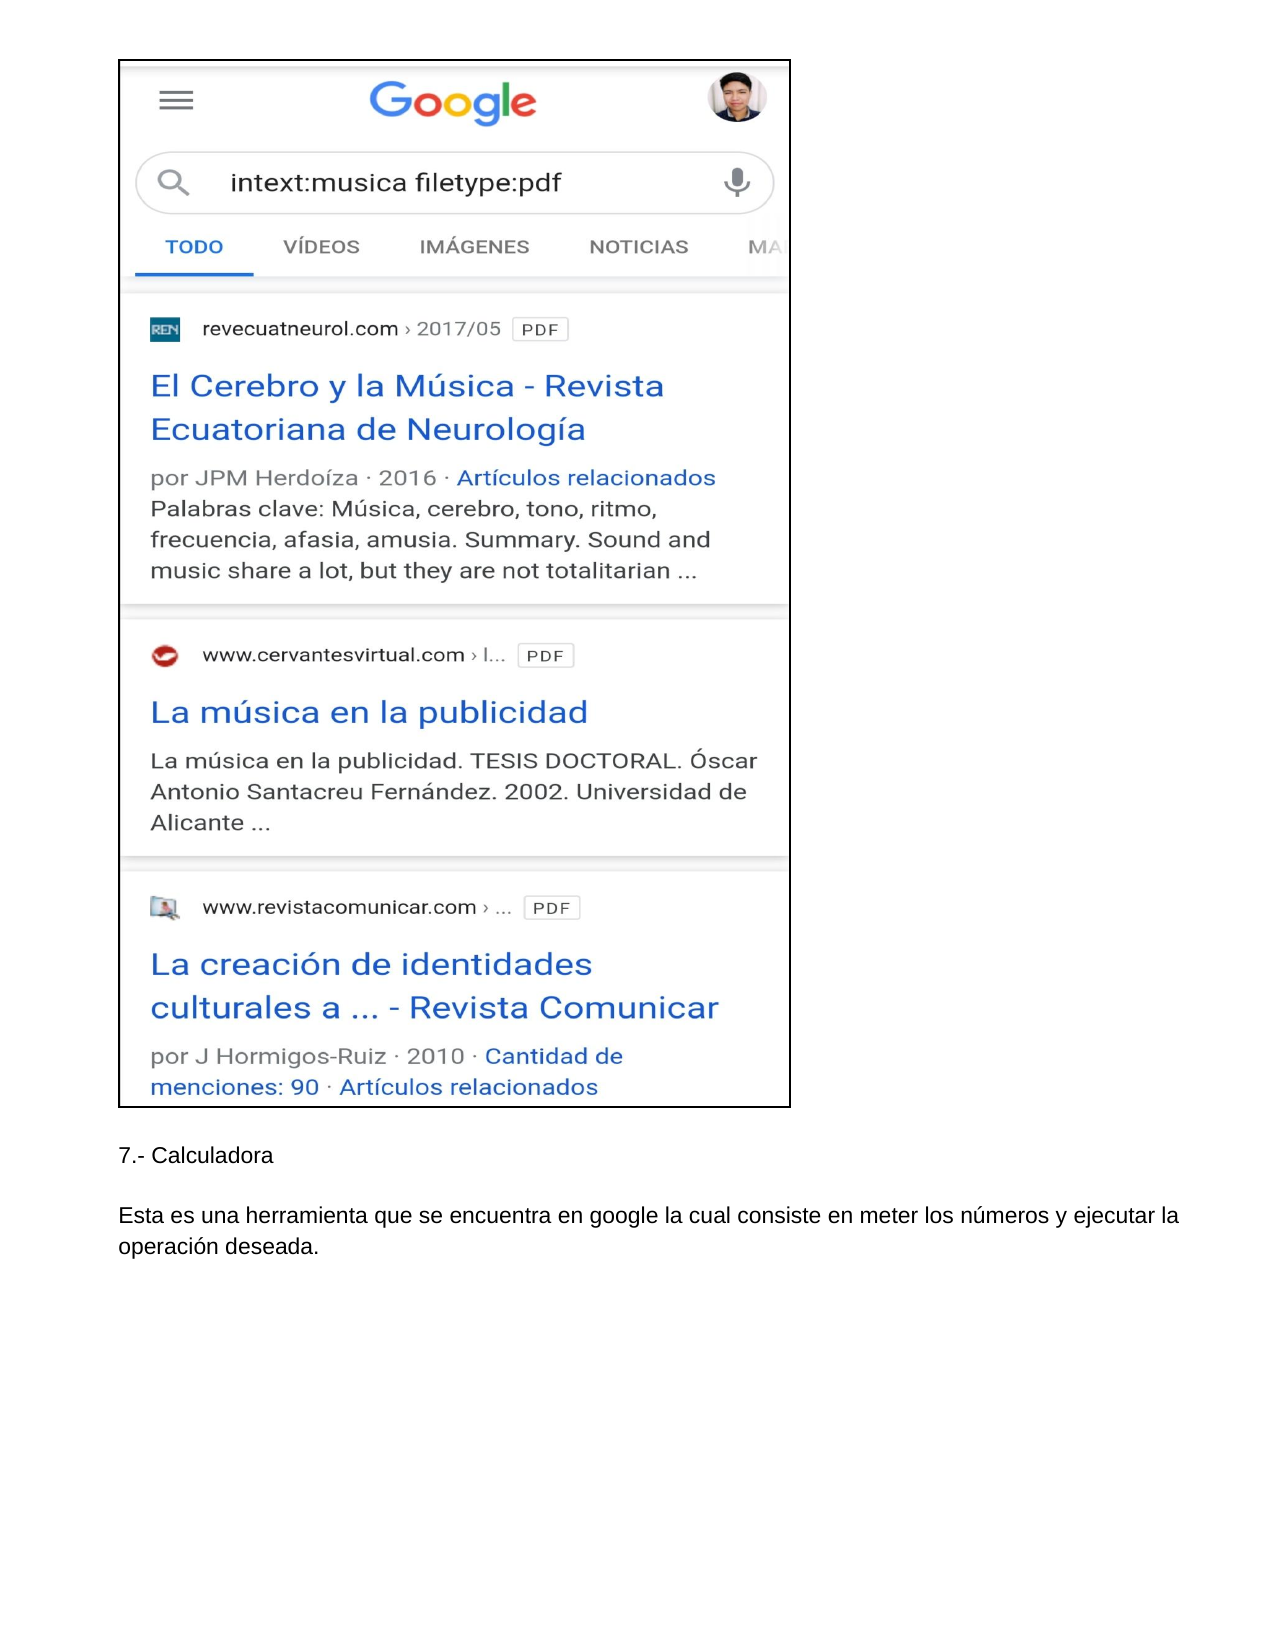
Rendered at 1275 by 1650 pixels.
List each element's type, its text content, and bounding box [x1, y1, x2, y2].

text Esta es una herramienta que se encuentra en google la cual consiste en meter los números y ejecutar la operación deseada. [118, 1202, 1205, 1259]
picture [120, 61, 789, 1106]
text 7.- Calculadora [118, 1142, 1205, 1168]
